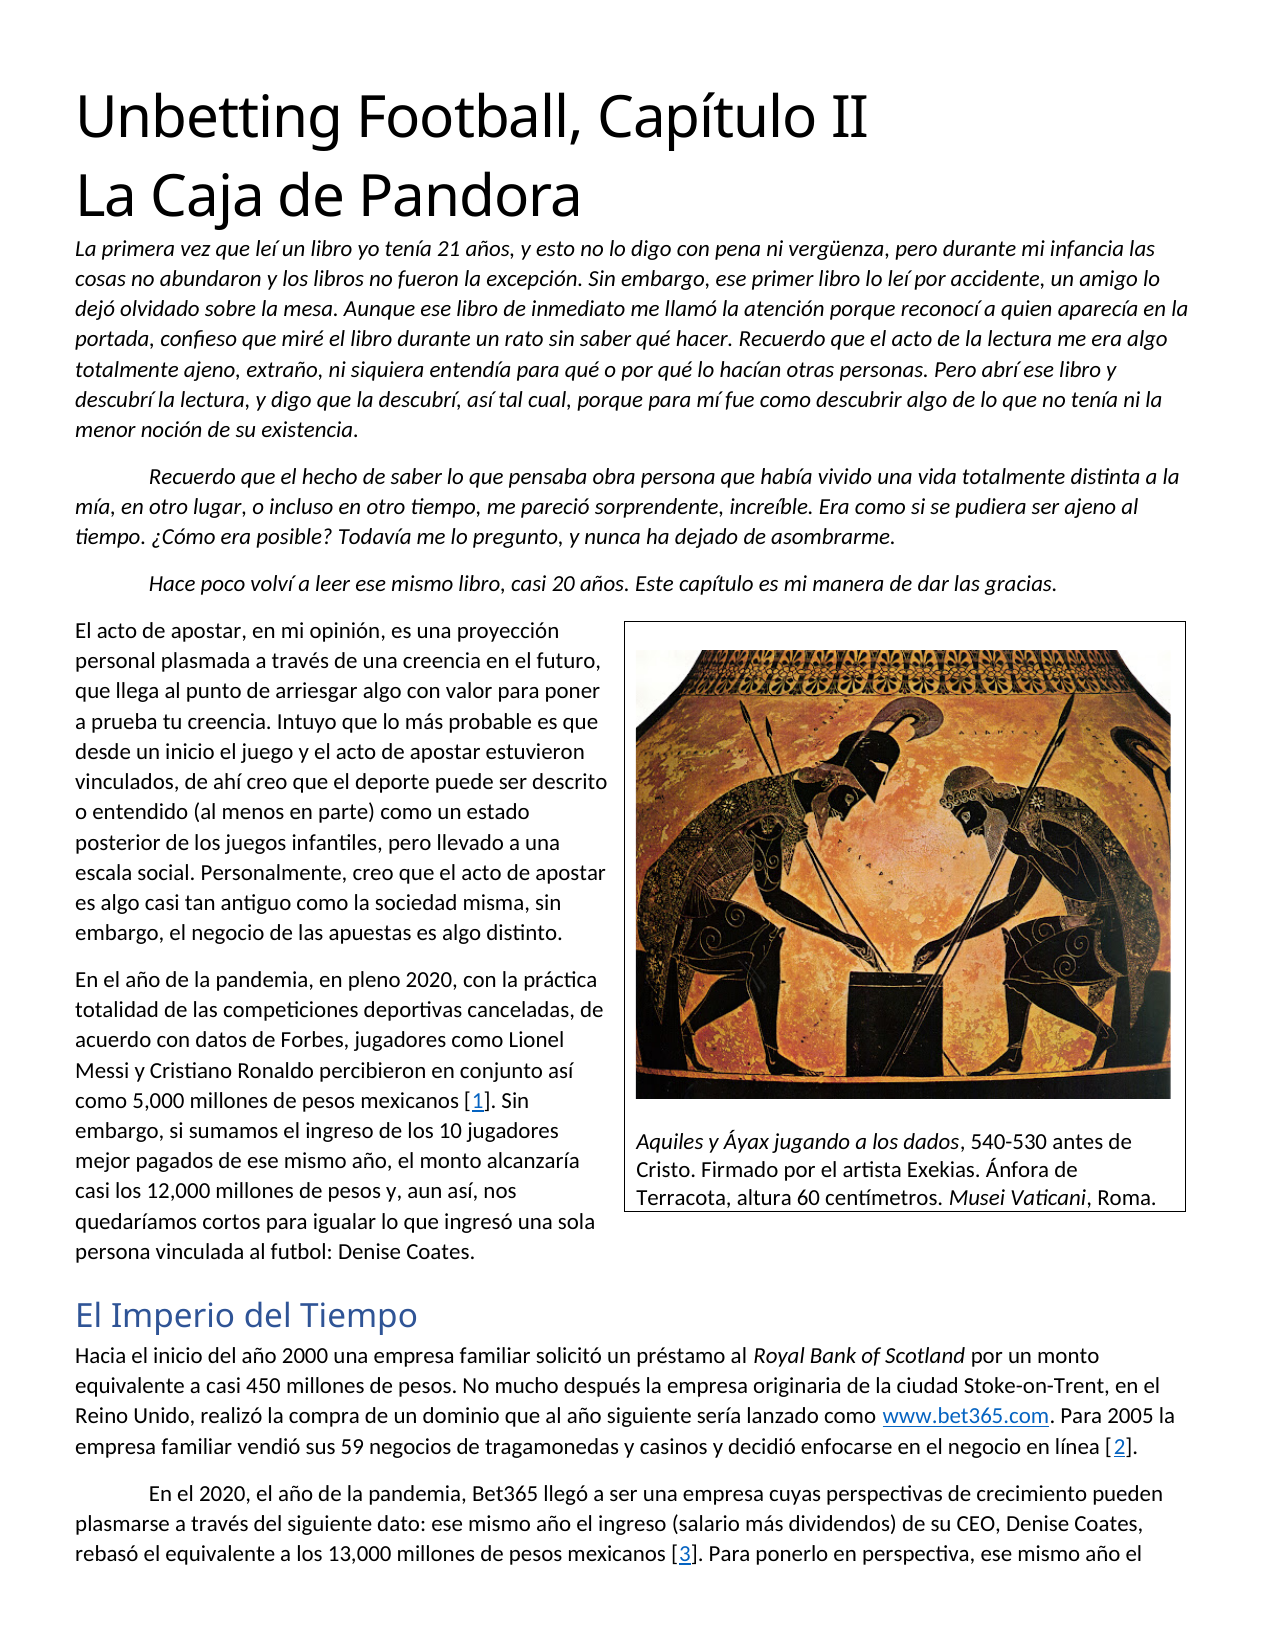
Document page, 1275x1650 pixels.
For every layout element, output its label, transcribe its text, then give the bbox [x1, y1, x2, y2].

text Recuerdo que el hecho de saber lo que pensaba obra persona que había vivido una vida totalmente distinta a la mía, en otro lugar, o incluso en otro tiempo, me pareció sorprendente, increíble. Era como si se pudiera ser ajeno al tiempo. ¿Cómo era posible? Todavía me lo pregunto, y nunca ha dejado de asombrarme. [75, 462, 1200, 551]
text Hace poco volví a leer ese mismo libro, casi 20 años. Este capítulo es mi manera de dar las gracias. [75, 569, 1200, 597]
text En el año de la pandemia, en pleno 2020, con la práctica totalidad de las competiciones deportivas canceladas, de acuerdo con datos de Forbes, jugadores como Lionel Messi y Cristiano Ronaldo percibieron en conjunto así como 5,000 millones de pesos mexicanos [1]. Sin embargo, si sumamos el ingreso de los 10 jugadores mejor pagados de ese mismo año, el monto alcanzaría casi los 12,000 millones de pesos y, aun así, nos quedaríamos cortos para igualar lo que ingresó una sola persona vinculada al futbol: Denise Coates. [75, 965, 1200, 1265]
text La primera vez que leí un libro yo tenía 21 años, y esto no lo digo con pena ni vergüenza, pero durante mi infancia las cosas no abundaron y los libros no fueron la excepción. Sin embargo, ese primer libro lo leí por accidente, un amigo lo dejó olvidado sobre la mesa. Aunque ese libro de inmediato me llamó la atención porque reconocí a quien aparecía en la portada, confieso que miré el libro durante un rato sin saber qué hacer. Recuerdo que el acto de la lectura me era algo totalmente ajeno, extraño, ni siquiera entendía para qué o por qué lo hacían otras personas. Pero abrí ese libro y descubrí la lectura, y digo que la descubrí, así tal cual, porque para mí fue como descubrir algo de lo que no tenía ni la menor noción de su existencia. [75, 234, 1200, 443]
text El acto de apostar, en mi opinión, es una proyección personal plasmada a través de una creencia en el futuro, que llega al punto de arriesgar algo con valor para poner a prueba tu creencia. Intuyo que lo más probable es que desde un inicio el juego y el acto de apostar estuvieron vinculados, de ahí creo que el deporte puede ser descrito o entendido (al menos en parte) como un estado posterior de los juegos infantiles, pero llevado a una escala social. Personalmente, creo que el acto de apostar es algo casi tan antiguo como la sociedad misma, sin embargo, el negocio de las apuestas es algo distinto. [75, 616, 1200, 946]
table_cell Aquiles y Áyax jugando a los dados, 540-530 antes de Cristo. Firmado por el artista Exekias. Ánfora de Terracota, altura 60 centímetros. Musei Vaticani, Roma. [625, 1127, 1185, 1211]
title Unbetting Football, Capítulo II La Caja de Pandora [75, 75, 1200, 234]
text Hacia el inicio del año 2000 una empresa familiar solicitó un préstamo al Royal Bank of Scotland por un monto equivalente a casi 450 millones de pesos. No mucho después la empresa originaria de la ciudad Stoke-on-Trent, en el Reino Unido, realizó la compra de un dominio que al año siguiente sería lanzado como www.bet365.com. Para 2005 la empresa familiar vendió sus 59 negocios de tragamonedas y casinos y decidió enfocarse en el negocio en línea [2]. [75, 1341, 1200, 1460]
table_header [625, 622, 1185, 1127]
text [75, 1479, 1200, 1567]
picture [635, 650, 1171, 1099]
subtitle El Imperio del Tiempo [75, 1292, 1200, 1338]
